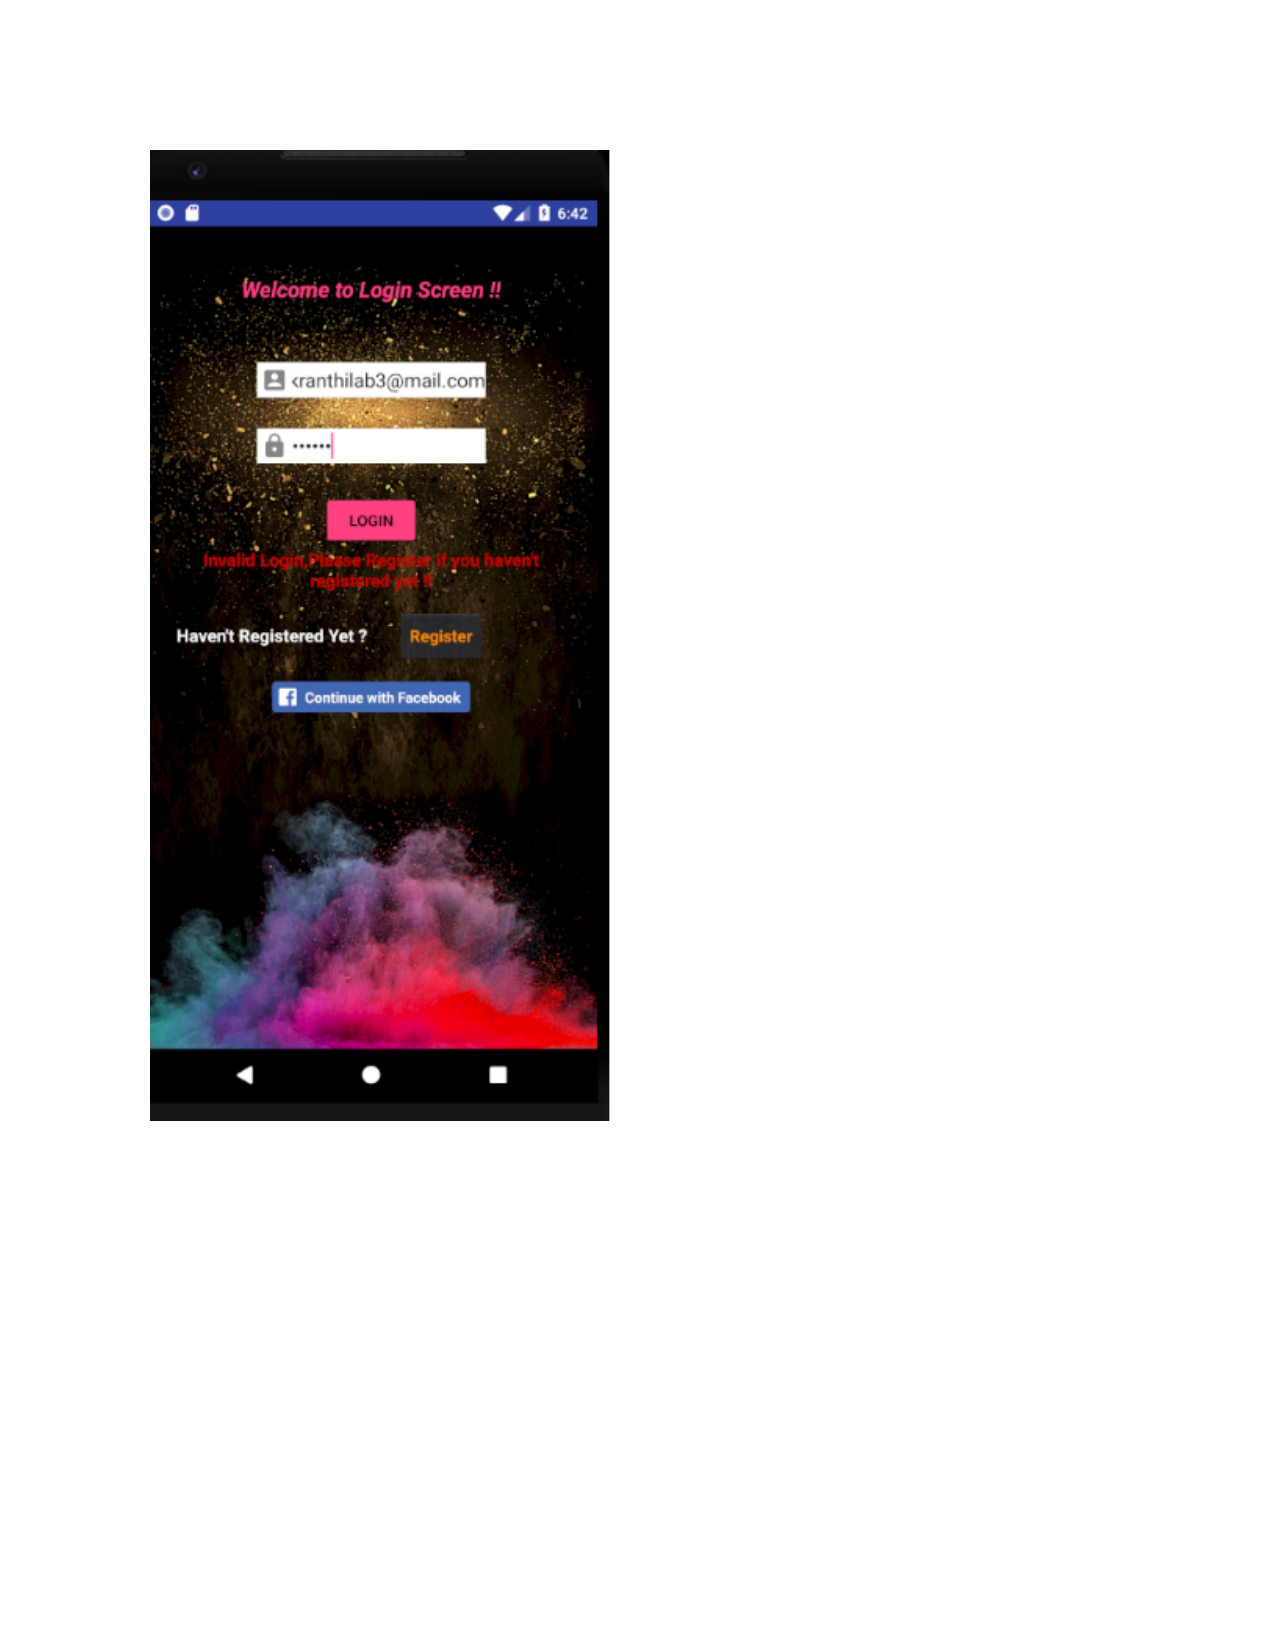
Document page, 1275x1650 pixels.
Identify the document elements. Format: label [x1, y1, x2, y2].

picture [150, 150, 610, 1121]
